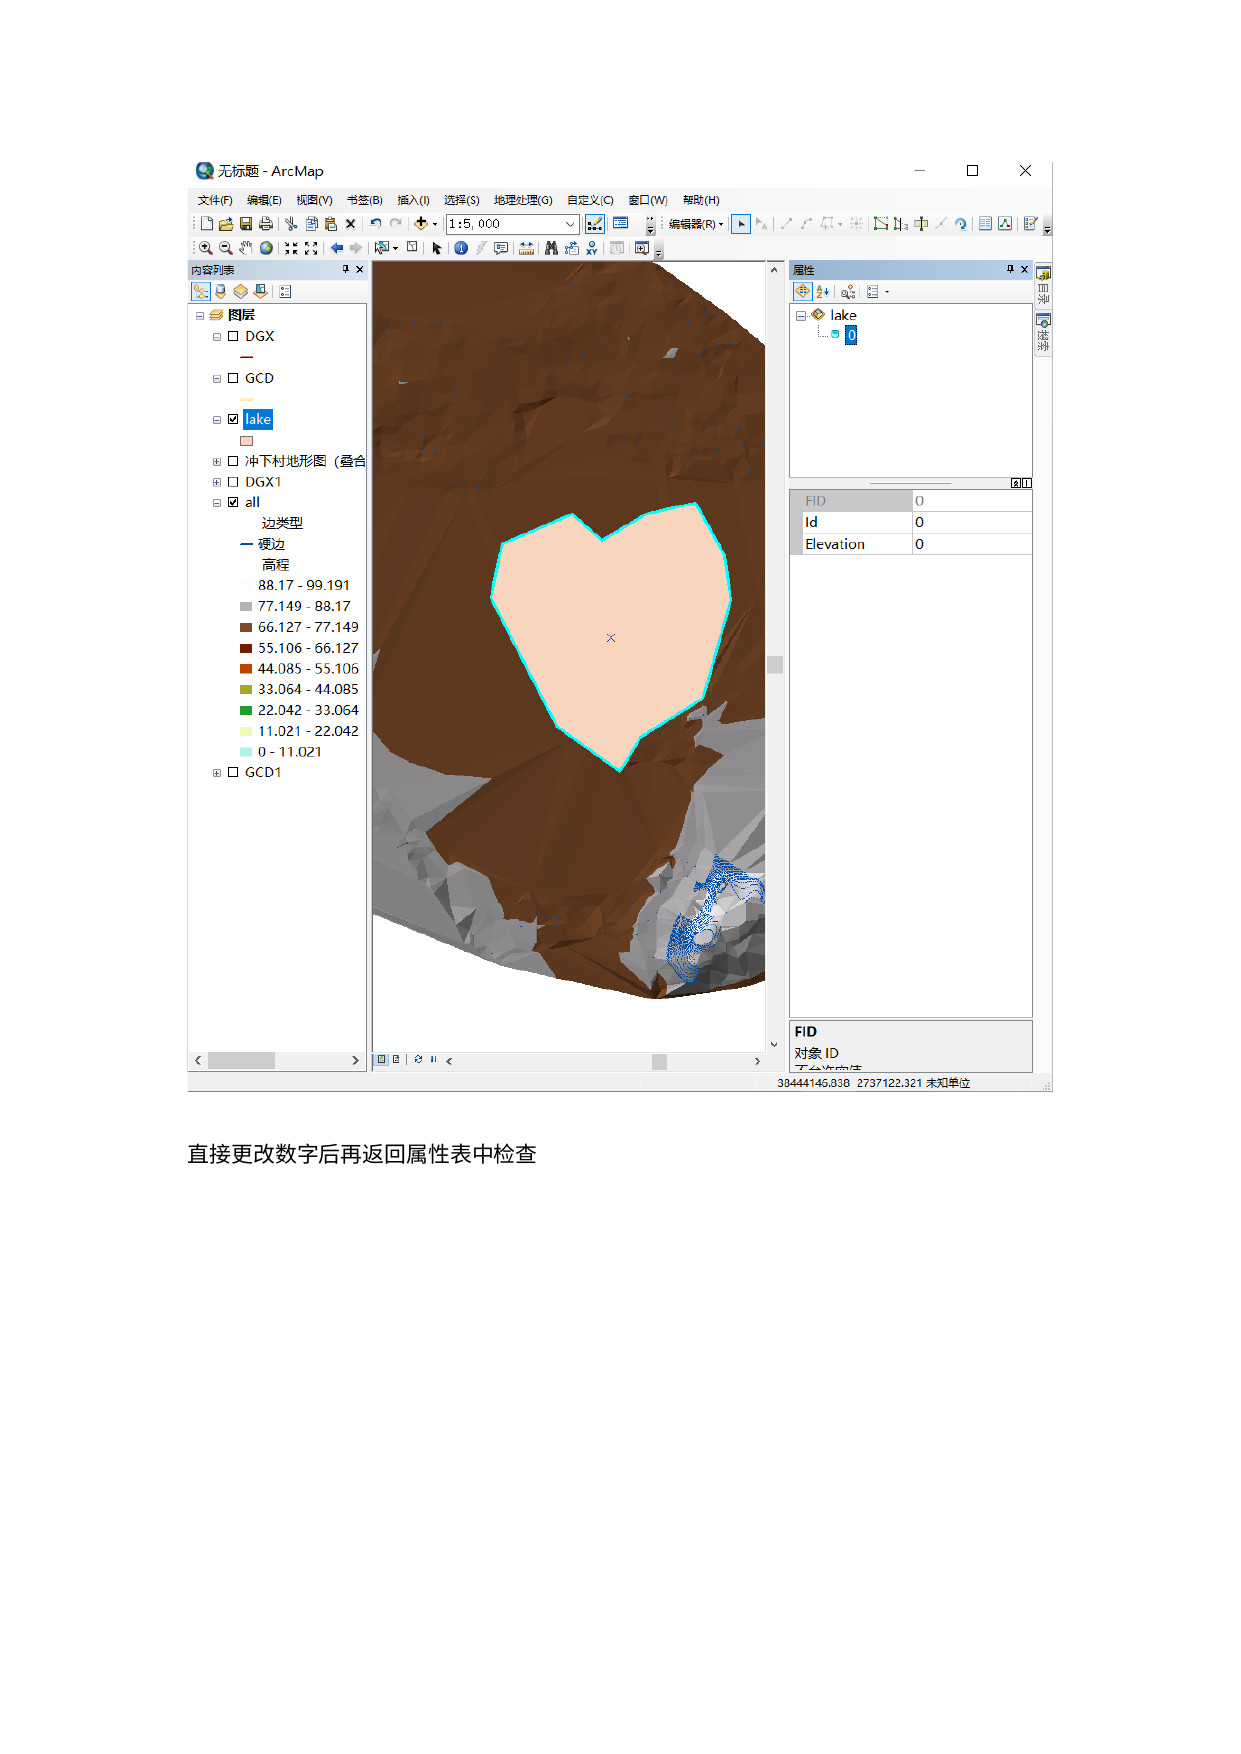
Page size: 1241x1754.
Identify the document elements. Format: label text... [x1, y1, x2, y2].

picture [187, 162, 1053, 1092]
text 直接更改数字后再返回属性表中检查 [187, 1137, 1053, 1169]
